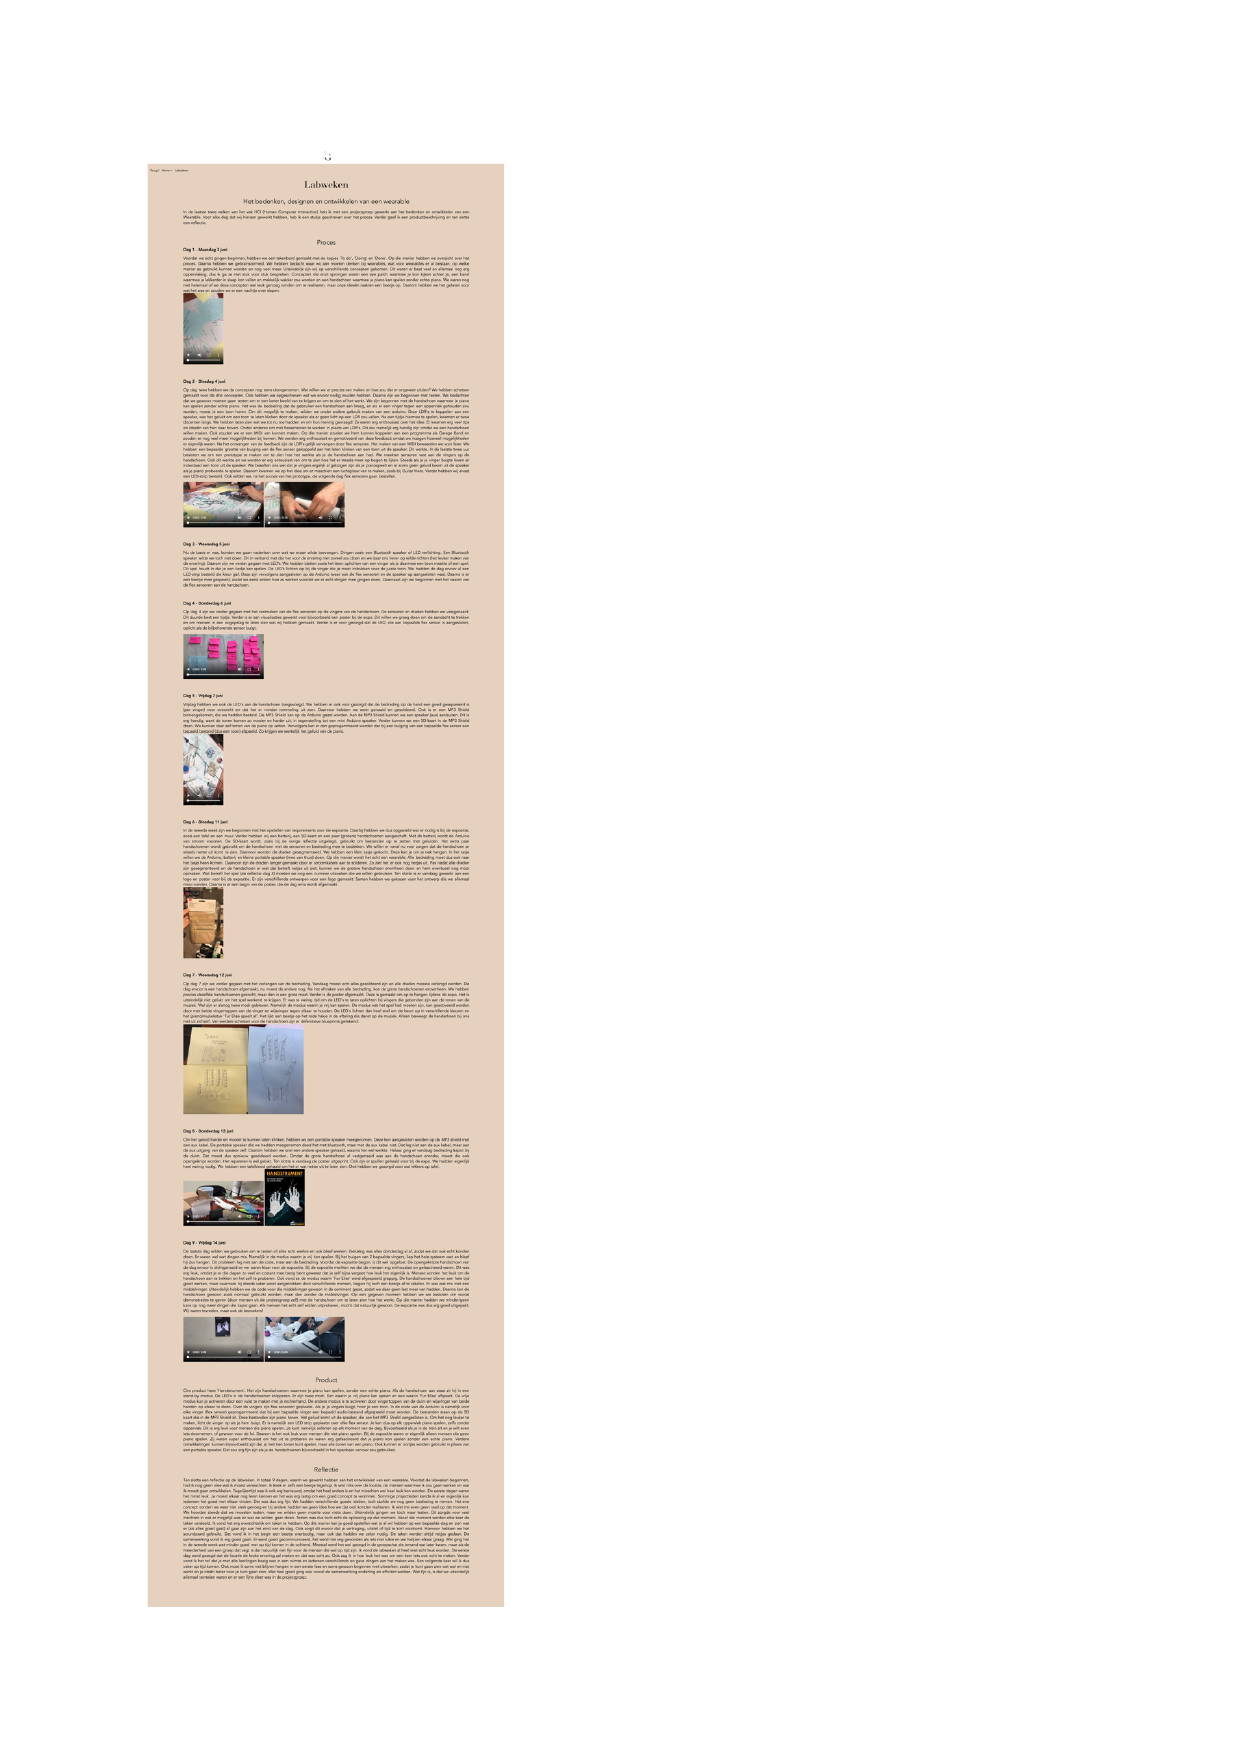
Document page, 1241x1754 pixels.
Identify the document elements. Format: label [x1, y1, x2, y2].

picture [147, 147, 505, 1607]
